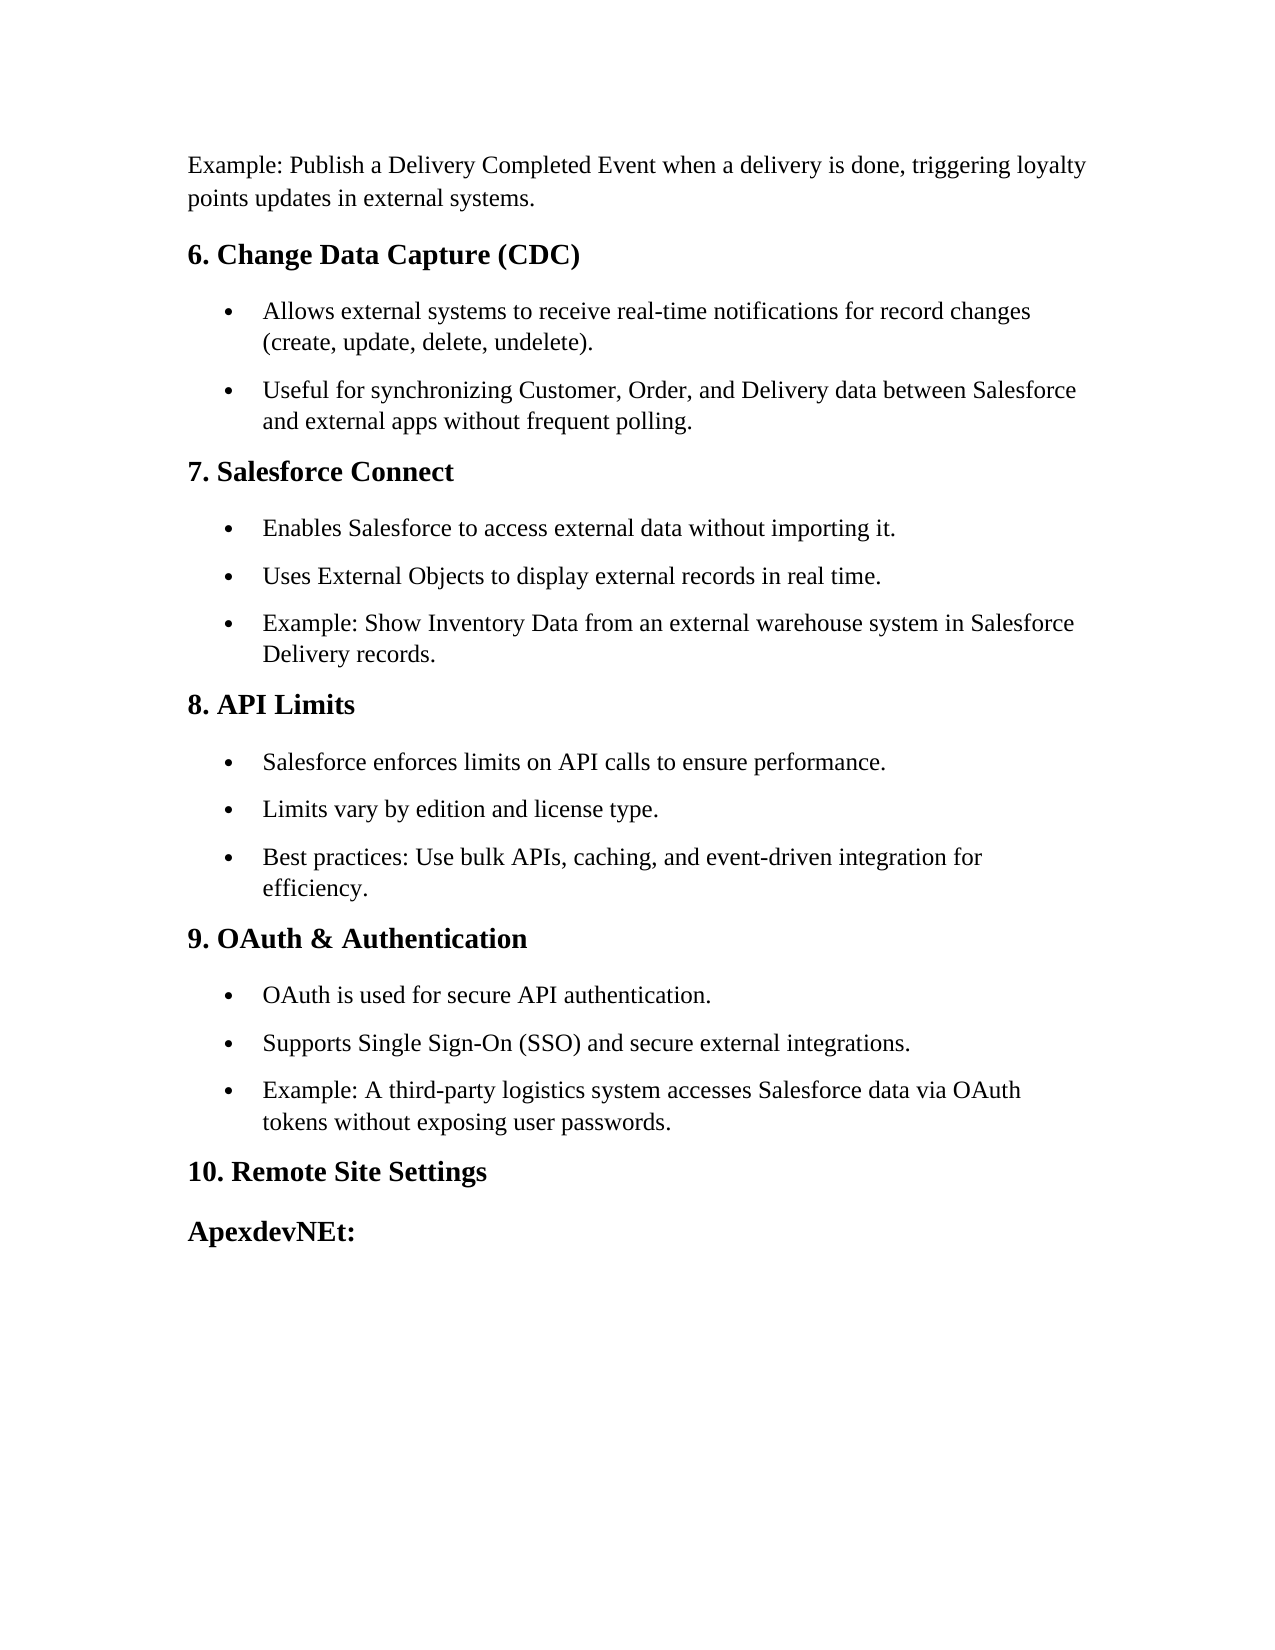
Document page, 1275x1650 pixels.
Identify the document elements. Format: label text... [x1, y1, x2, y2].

list Enables Salesforce to access external data without importing it. [225, 513, 1087, 542]
text 6. Change Data Capture (CDC) [187, 237, 1087, 270]
list Useful for synchronizing Customer, Order, and Delivery data between Salesforce and external apps without frequent polling. [225, 375, 1087, 435]
list Example: A third-party logistics system accesses Salesforce data via OAuth tokens without exposing user passwords. [225, 1076, 1087, 1135]
text Example: Publish a Delivery Completed Event when a delivery is done, triggering loyalty points updates in external systems. [187, 150, 1087, 212]
list Best practices: Use bulk APIs, caching, and event-driven integration for efficiency. [225, 842, 1087, 902]
list OAuth is used for secure API authentication. [225, 980, 1087, 1009]
text 8. API Limits [187, 687, 1087, 721]
text ApexdevNEt: [187, 1214, 1087, 1247]
text 9. OAuth & Authentication [187, 921, 1087, 954]
list Salesforce enforces limits on API calls to ensure performance. [225, 747, 1087, 775]
list Uses External Objects to display external records in real time. [225, 561, 1087, 589]
list Supports Single Sign-On (SSO) and secure external integrations. [225, 1028, 1087, 1057]
list Example: Show Inventory Data from an external warehouse system in Salesforce Delivery records. [225, 608, 1087, 668]
text 7. Salesforce Connect [187, 454, 1087, 487]
text 10. Remote Site Settings [187, 1154, 1087, 1188]
list Allows external systems to receive real-time notifications for record changes (create, update, delete, undelete). [225, 296, 1087, 356]
list Limits vary by edition and license type. [225, 794, 1087, 823]
